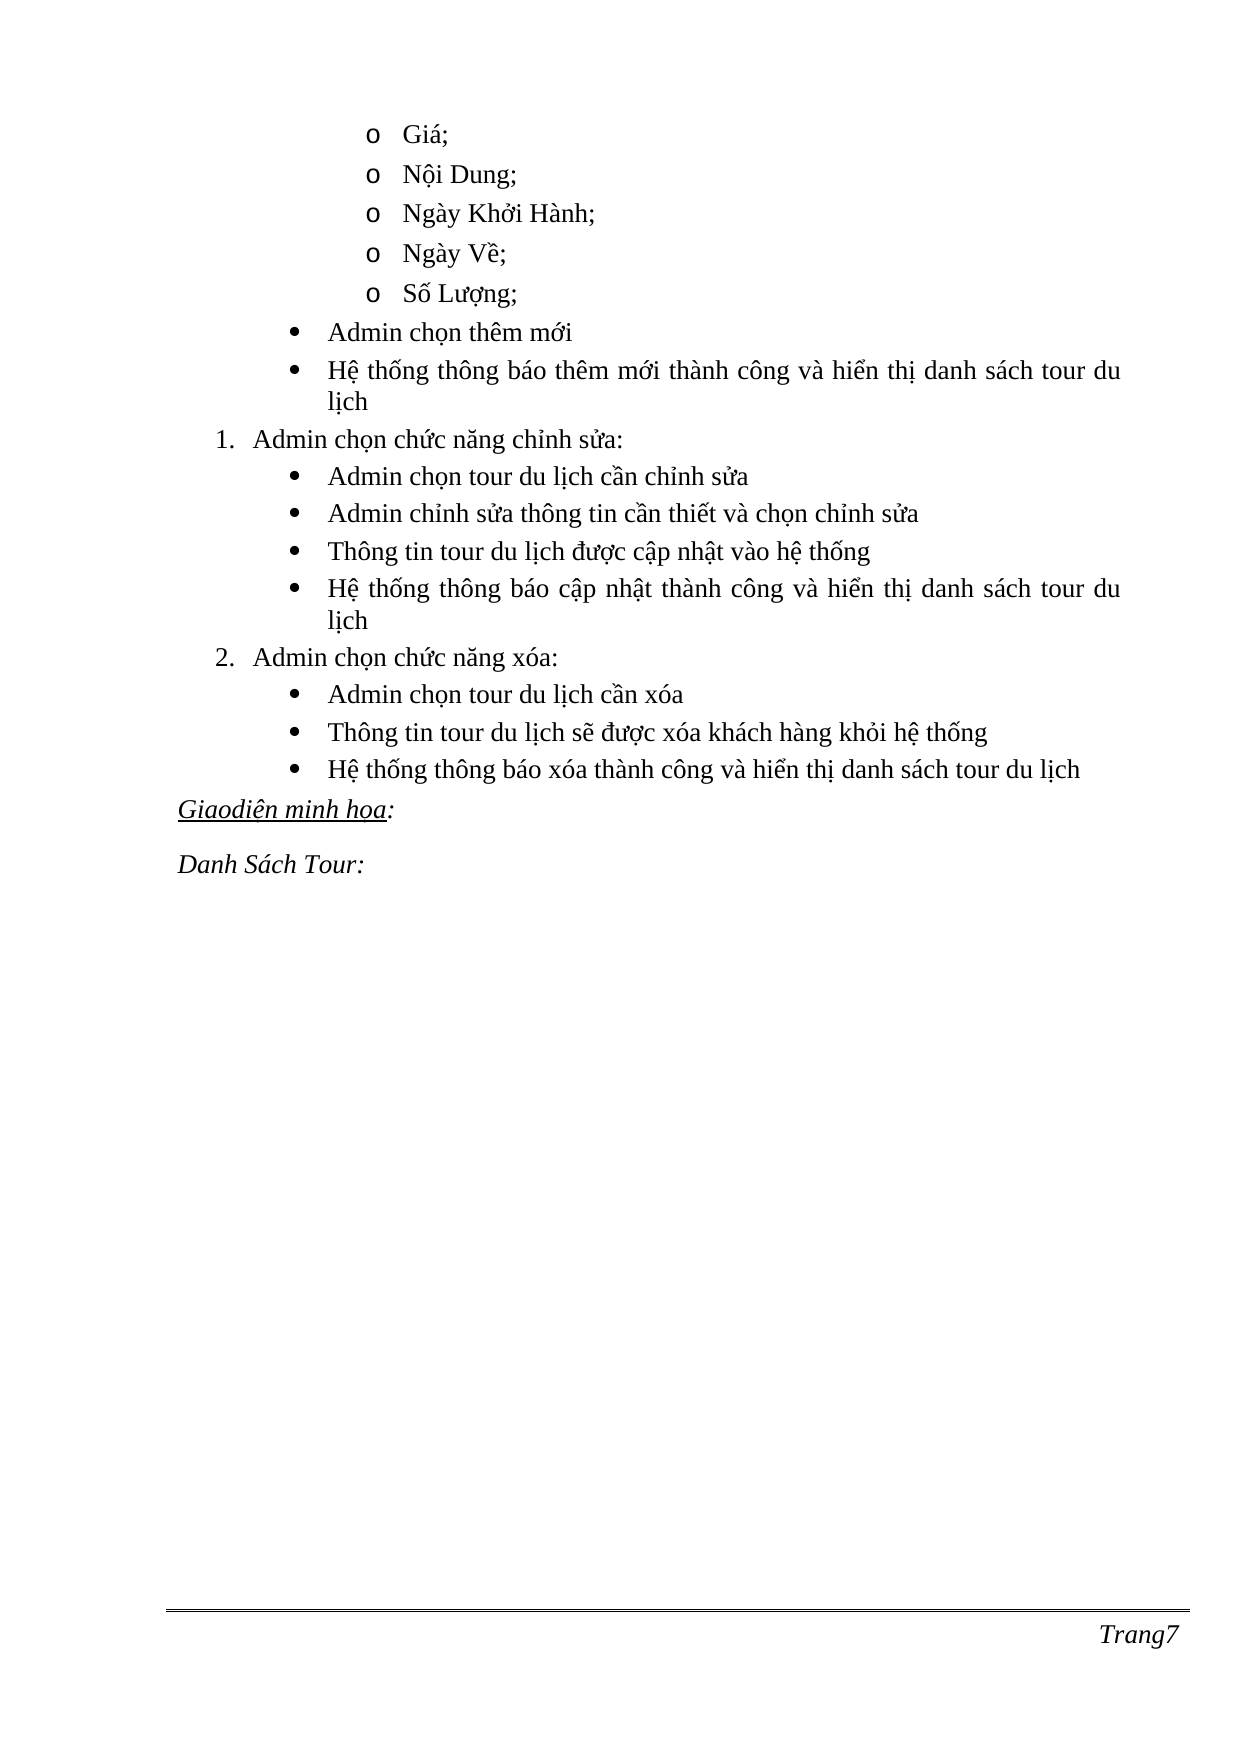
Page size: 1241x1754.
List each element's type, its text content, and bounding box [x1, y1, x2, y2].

title Số Lượng; [365, 277, 1122, 310]
title Admin chọn tour du lịch cần xóa [290, 679, 1122, 710]
text Giaodiện minh họa: [177, 793, 1122, 824]
title Giá; [365, 118, 1122, 152]
title Thông tin tour du lịch được cập nhật vào hệ thống [290, 535, 1122, 566]
title Admin chọn thêm mới [290, 317, 1122, 348]
title Admin chọn chức năng chỉnh sửa: [215, 423, 1122, 454]
title Ngày Về; [365, 237, 1122, 271]
title Admin chỉnh sửa thông tin cần thiết và chọn chỉnh sửa [290, 498, 1122, 529]
title Admin chọn tour du lịch cần chỉnh sửa [290, 460, 1122, 491]
title Admin chọn chức năng xóa: [215, 641, 1122, 672]
text Danh Sách Tour: [177, 848, 1122, 879]
title Ngày Khởi Hành; [365, 197, 1122, 231]
title Nội Dung; [365, 158, 1122, 191]
title Hệ thống thông báo thêm mới thành công và hiển thị danh sách tour du lịch [290, 354, 1122, 416]
title Hệ thống thông báo cập nhật thành công và hiển thị danh sách tour du lịch [290, 573, 1122, 635]
title Thông tin tour du lịch sẽ được xóa khách hàng khỏi hệ thống [290, 716, 1122, 747]
title Hệ thống thông báo xóa thành công và hiển thị danh sách tour du lịch [290, 754, 1122, 785]
